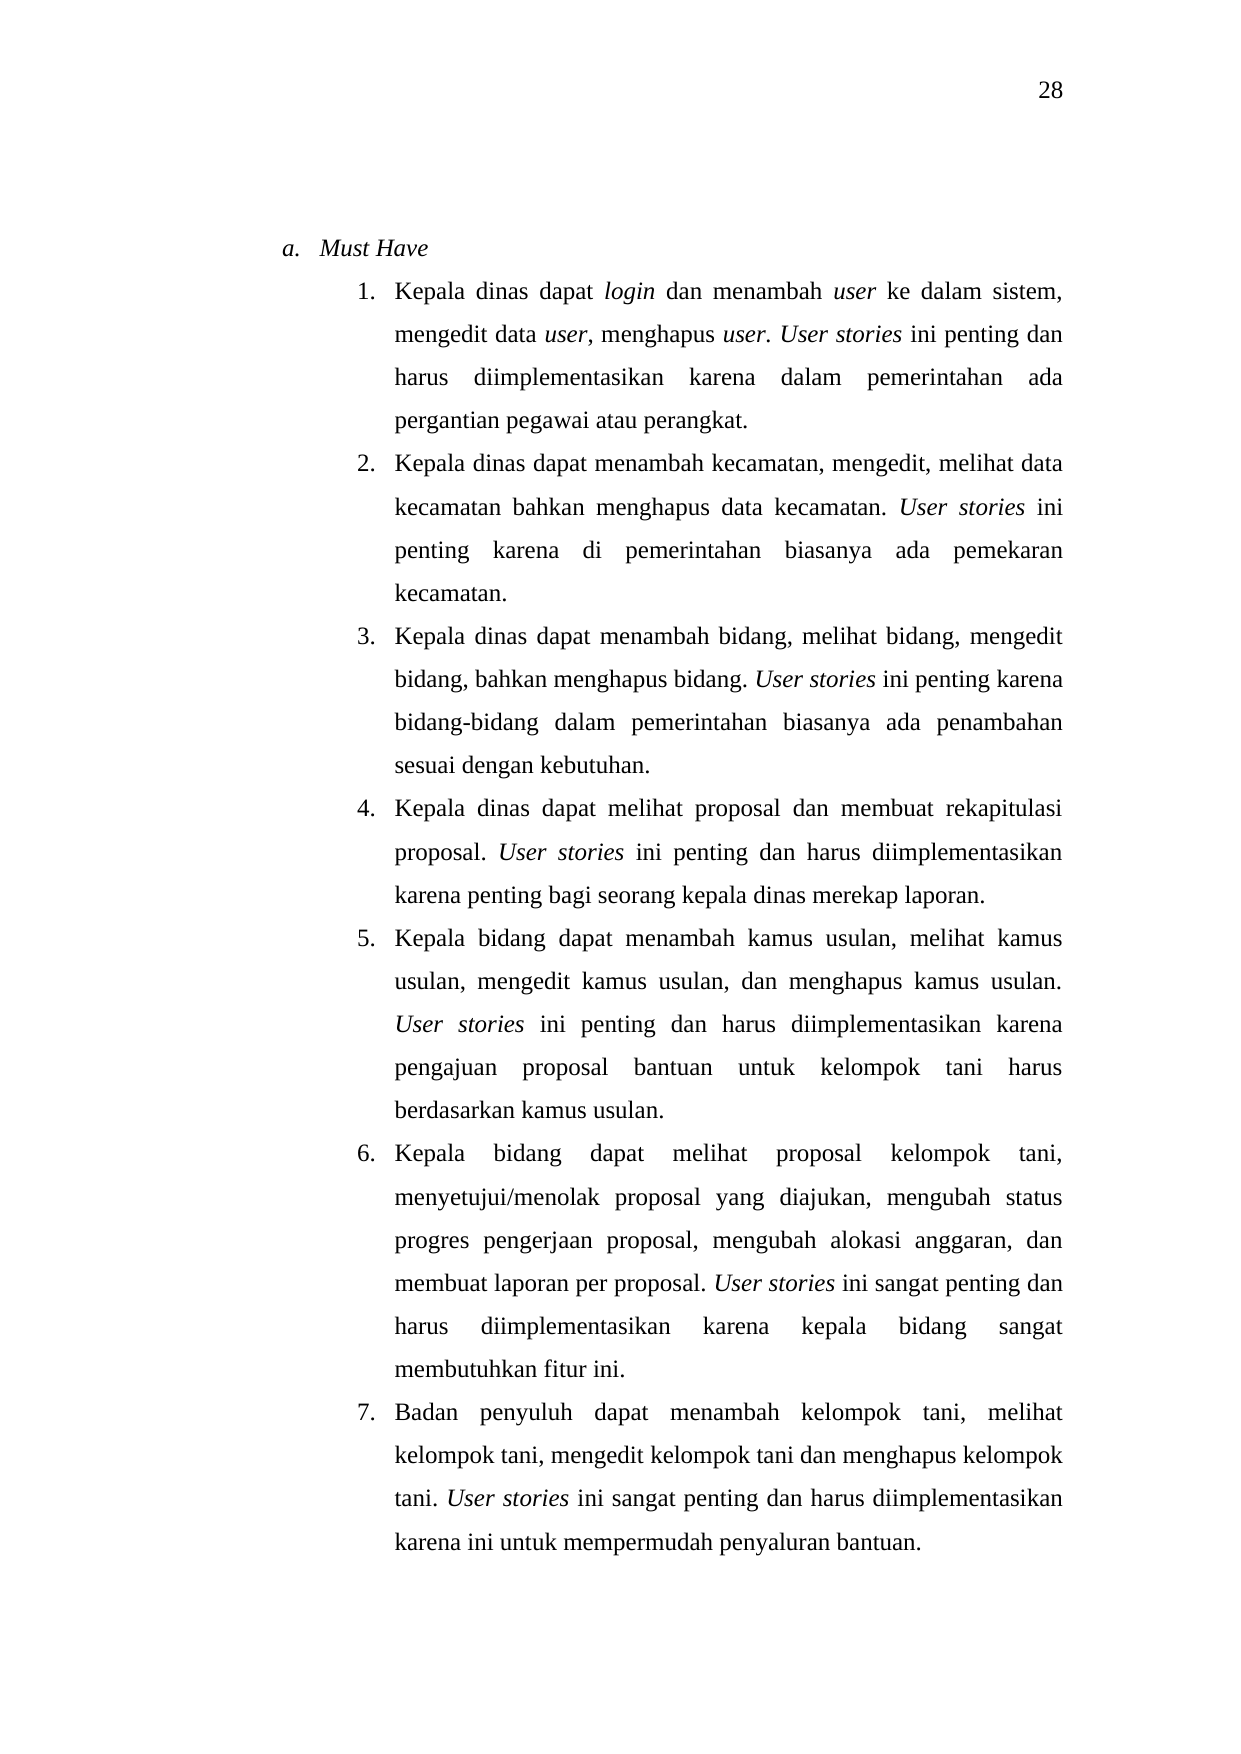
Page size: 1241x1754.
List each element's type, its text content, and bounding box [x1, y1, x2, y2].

list Kepala bidang dapat menambah kamus usulan, melihat kamus usulan, mengedit kamus usulan, dan menghapus kamus usulan. User stories ini penting dan harus diimplementasikan karena pengajuan proposal bantuan untuk kelompok tani harus berdasarkan kamus usulan. [357, 923, 1063, 1124]
list Kepala dinas dapat login dan menambah user ke dalam sistem, mengedit data user, menghapus user. User stories ini penting dan harus diimplementasikan karena dalam pemerintahan ada pergantian pegawai atau perangkat. [357, 276, 1063, 434]
list Badan penyuluh dapat menambah kelompok tani, melihat kelompok tani, mengedit kelompok tani dan menghapus kelompok tani. User stories ini sangat penting dan harus diimplementasikan karena ini untuk mempermudah penyaluran bantuan. [357, 1397, 1063, 1555]
list Kepala dinas dapat menambah kecamatan, mengedit, melihat data kecamatan bahkan menghapus data kecamatan. User stories ini penting karena di pemerintahan biasanya ada pemekaran kecamatan. [357, 448, 1063, 607]
list Kepala dinas dapat menambah bidang, melihat bidang, mengedit bidang, bahkan menghapus bidang. User stories ini penting karena bidang-bidang dalam pemerintahan biasanya ada penambahan sesuai dengan kebutuhan. [357, 621, 1063, 779]
list Kepala dinas dapat melihat proposal dan membuat rekapitulasi proposal. User stories ini penting dan harus diimplementasikan karena penting bagi seorang kepala dinas merekap laporan. [357, 793, 1063, 908]
list Kepala bidang dapat melihat proposal kelompok tani, menyetujui/menolak proposal yang diajukan, mengubah status progres pengerjaan proposal, mengubah alokasi anggaran, dan membuat laporan per proposal. User stories ini sangat penting dan harus diimplementasikan karena kepala bidang sangat membutuhkan fitur ini. [357, 1138, 1063, 1383]
list Must Have [282, 233, 1063, 262]
